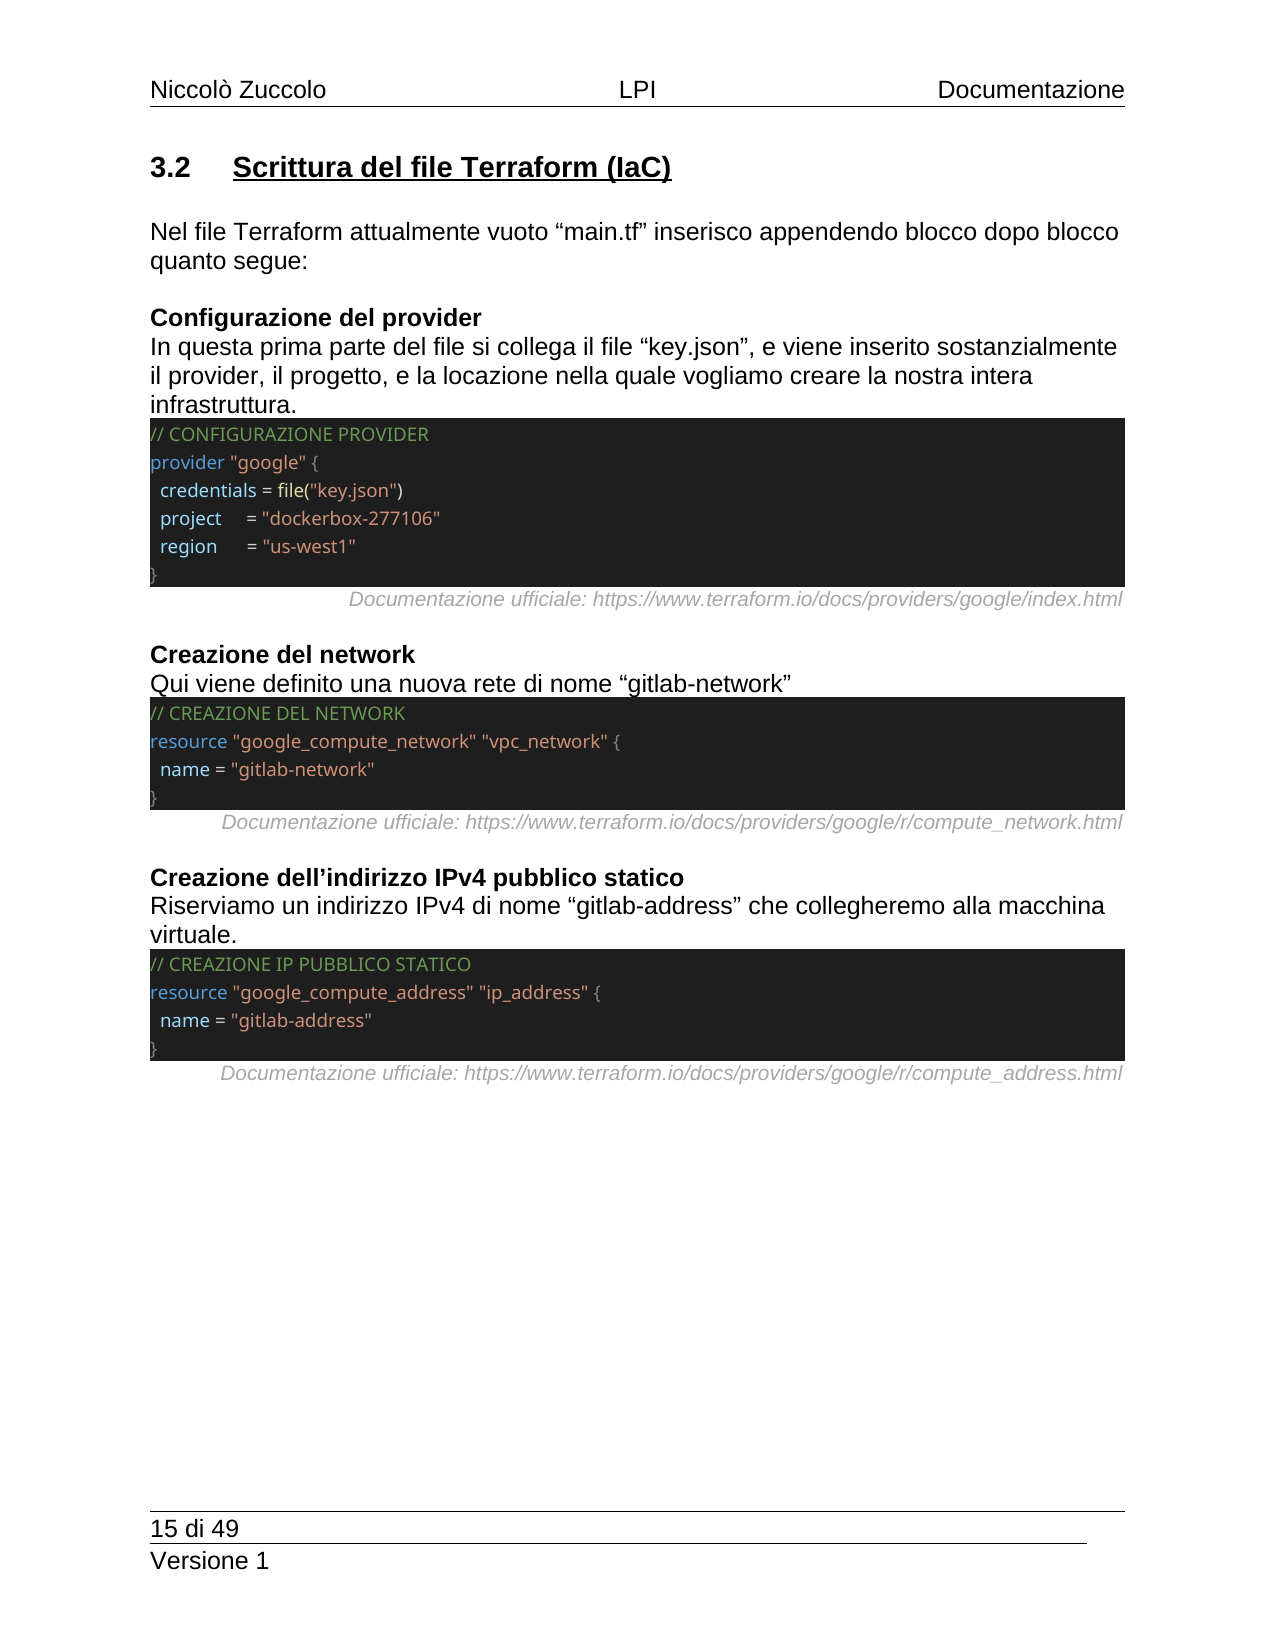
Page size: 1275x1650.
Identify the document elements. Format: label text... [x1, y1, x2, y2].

text } [150, 1033, 1125, 1061]
text Creazione del network [150, 640, 1125, 668]
text // CREAZIONE DEL NETWORK [150, 697, 1125, 725]
text Documentazione ufficiale: https://www.terraform.io/docs/providers/google/r/compute_network.html [150, 810, 1125, 834]
text region = "us-west1" [150, 531, 1125, 559]
text name = "gitlab-network" [150, 753, 1125, 782]
text Creazione dell’indirizzo IPv4 pubblico statico [150, 862, 1125, 891]
text Qui viene definito una nuova rete di nome “gitlab-network” [150, 668, 1125, 697]
text Nel file Terraform attualmente vuoto “main.tf” inserisco appendendo blocco dopo blocco quanto segue: [150, 217, 1125, 274]
text // CREAZIONE IP PUBBLICO STATICO [150, 949, 1125, 977]
text resource "google_compute_network" "vpc_network" { [150, 725, 1125, 753]
text Riserviamo un indirizzo IPv4 di nome “gitlab-address” che collegheremo alla macchina virtuale. [150, 891, 1125, 949]
text credentials = file("key.json") [150, 474, 1125, 503]
text Documentazione ufficiale: https://www.terraform.io/docs/providers/google/index.html [150, 587, 1125, 611]
text In questa prima parte del file si collega il file “key.json”, e viene inserito sostanzialmente il provider, il progetto, e la locazione nella quale vogliamo creare la nostra intera infrastruttura. [150, 332, 1125, 418]
text project = "dockerbox-277106" [150, 503, 1125, 531]
text } [150, 782, 1125, 810]
text name = "gitlab-address" [150, 1005, 1125, 1033]
text resource "google_compute_address" "ip_address" { [150, 977, 1125, 1005]
text } [150, 559, 1125, 587]
text Documentazione ufficiale: https://www.terraform.io/docs/providers/google/r/compute_address.html [150, 1061, 1125, 1085]
text provider "google" { [150, 446, 1125, 474]
text Configurazione del provider [150, 303, 1125, 332]
text // CONFIGURAZIONE PROVIDER [150, 418, 1125, 446]
text Scrittura del file Terraform (IaC) [150, 150, 1125, 183]
